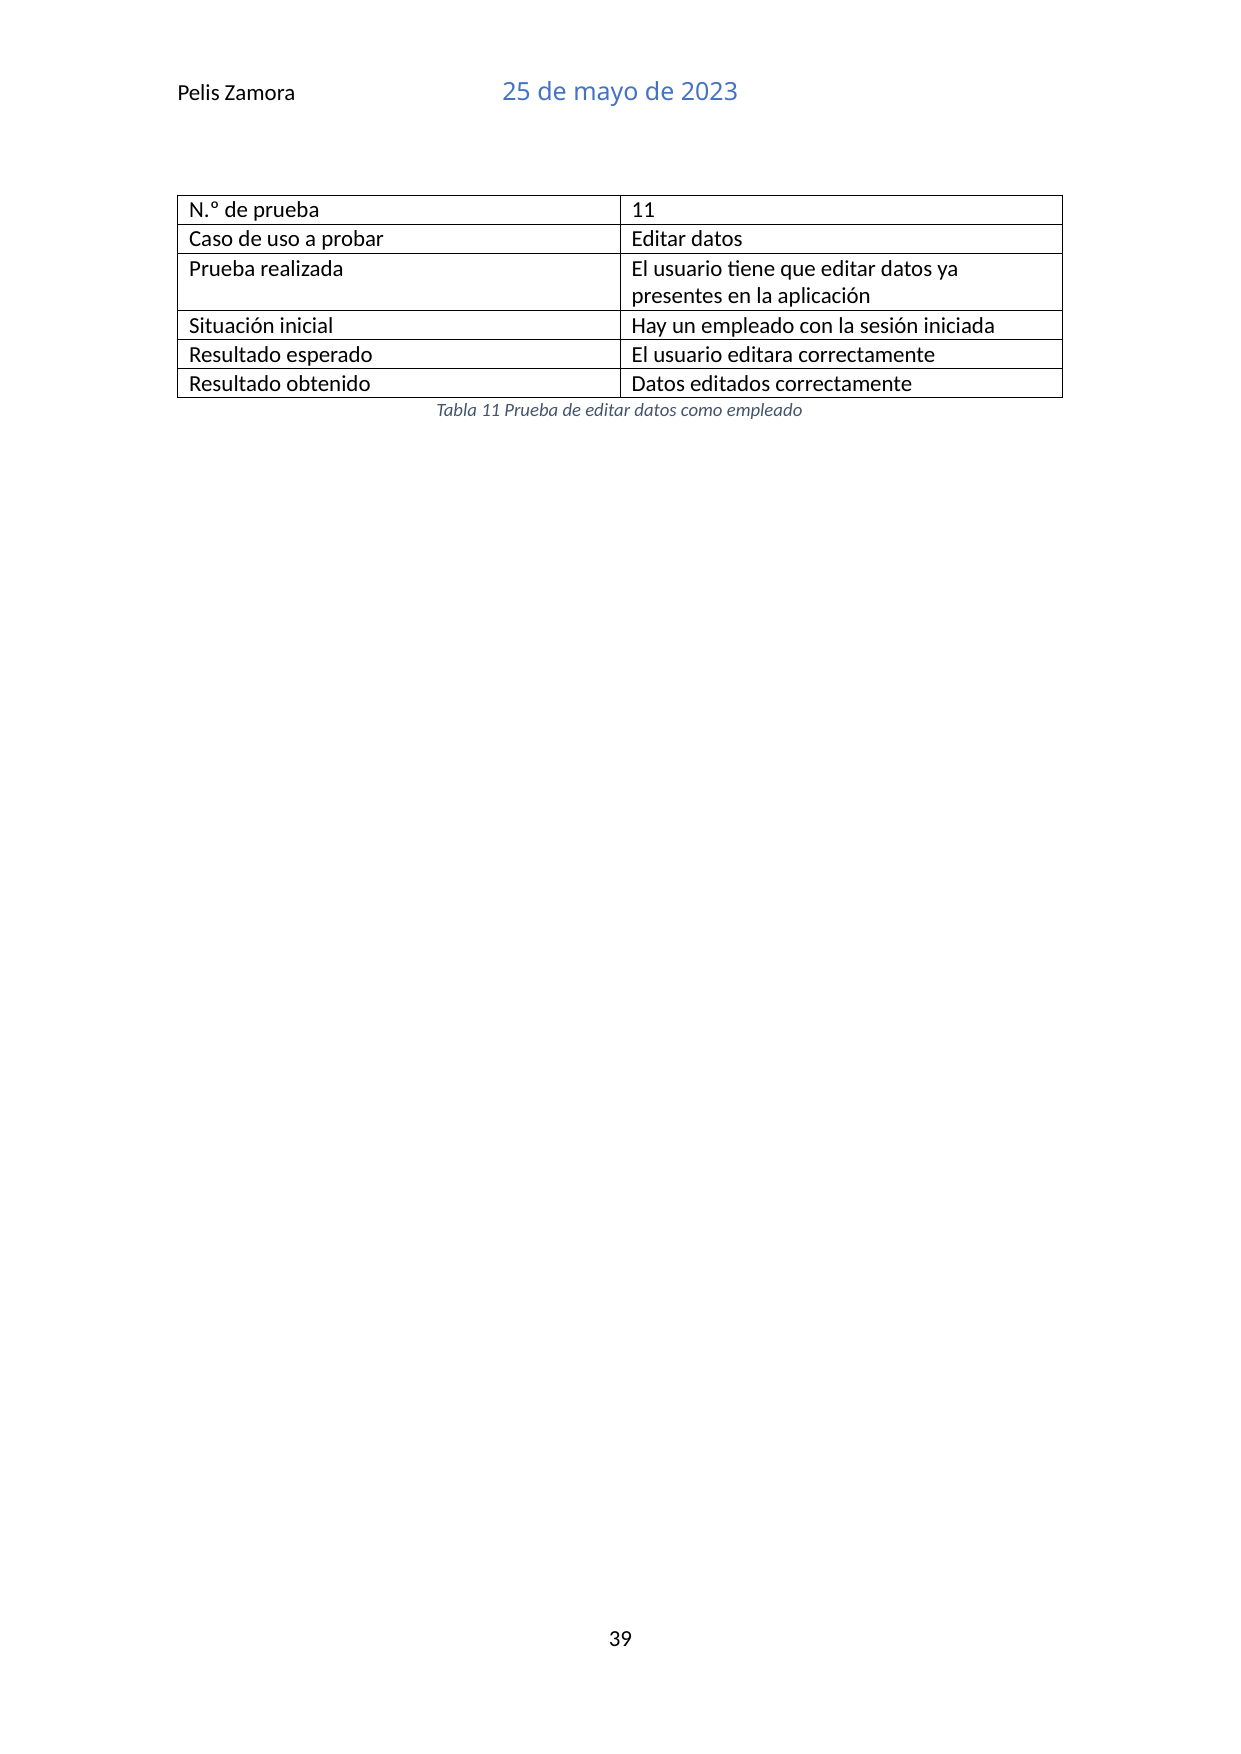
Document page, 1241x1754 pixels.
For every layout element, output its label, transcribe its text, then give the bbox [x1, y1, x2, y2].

table_header 11 [621, 196, 1062, 223]
table_cell Resultado obtenido [178, 369, 620, 397]
table_cell Caso de uso a probar [178, 225, 620, 253]
table_header N.º de prueba [178, 196, 620, 223]
table_cell Hay un empleado con la sesión iniciada [621, 311, 1062, 339]
table_cell Situación inicial [178, 311, 620, 339]
table_cell Prueba realizada [178, 254, 620, 310]
table_cell Resultado esperado [178, 340, 620, 368]
table_cell Datos editados correctamente [621, 369, 1062, 397]
table_cell El usuario tiene que editar datos ya presentes en la aplicación [621, 254, 1062, 310]
table_cell El usuario editara correctamente [621, 340, 1062, 368]
table_cell Editar datos [621, 225, 1062, 253]
